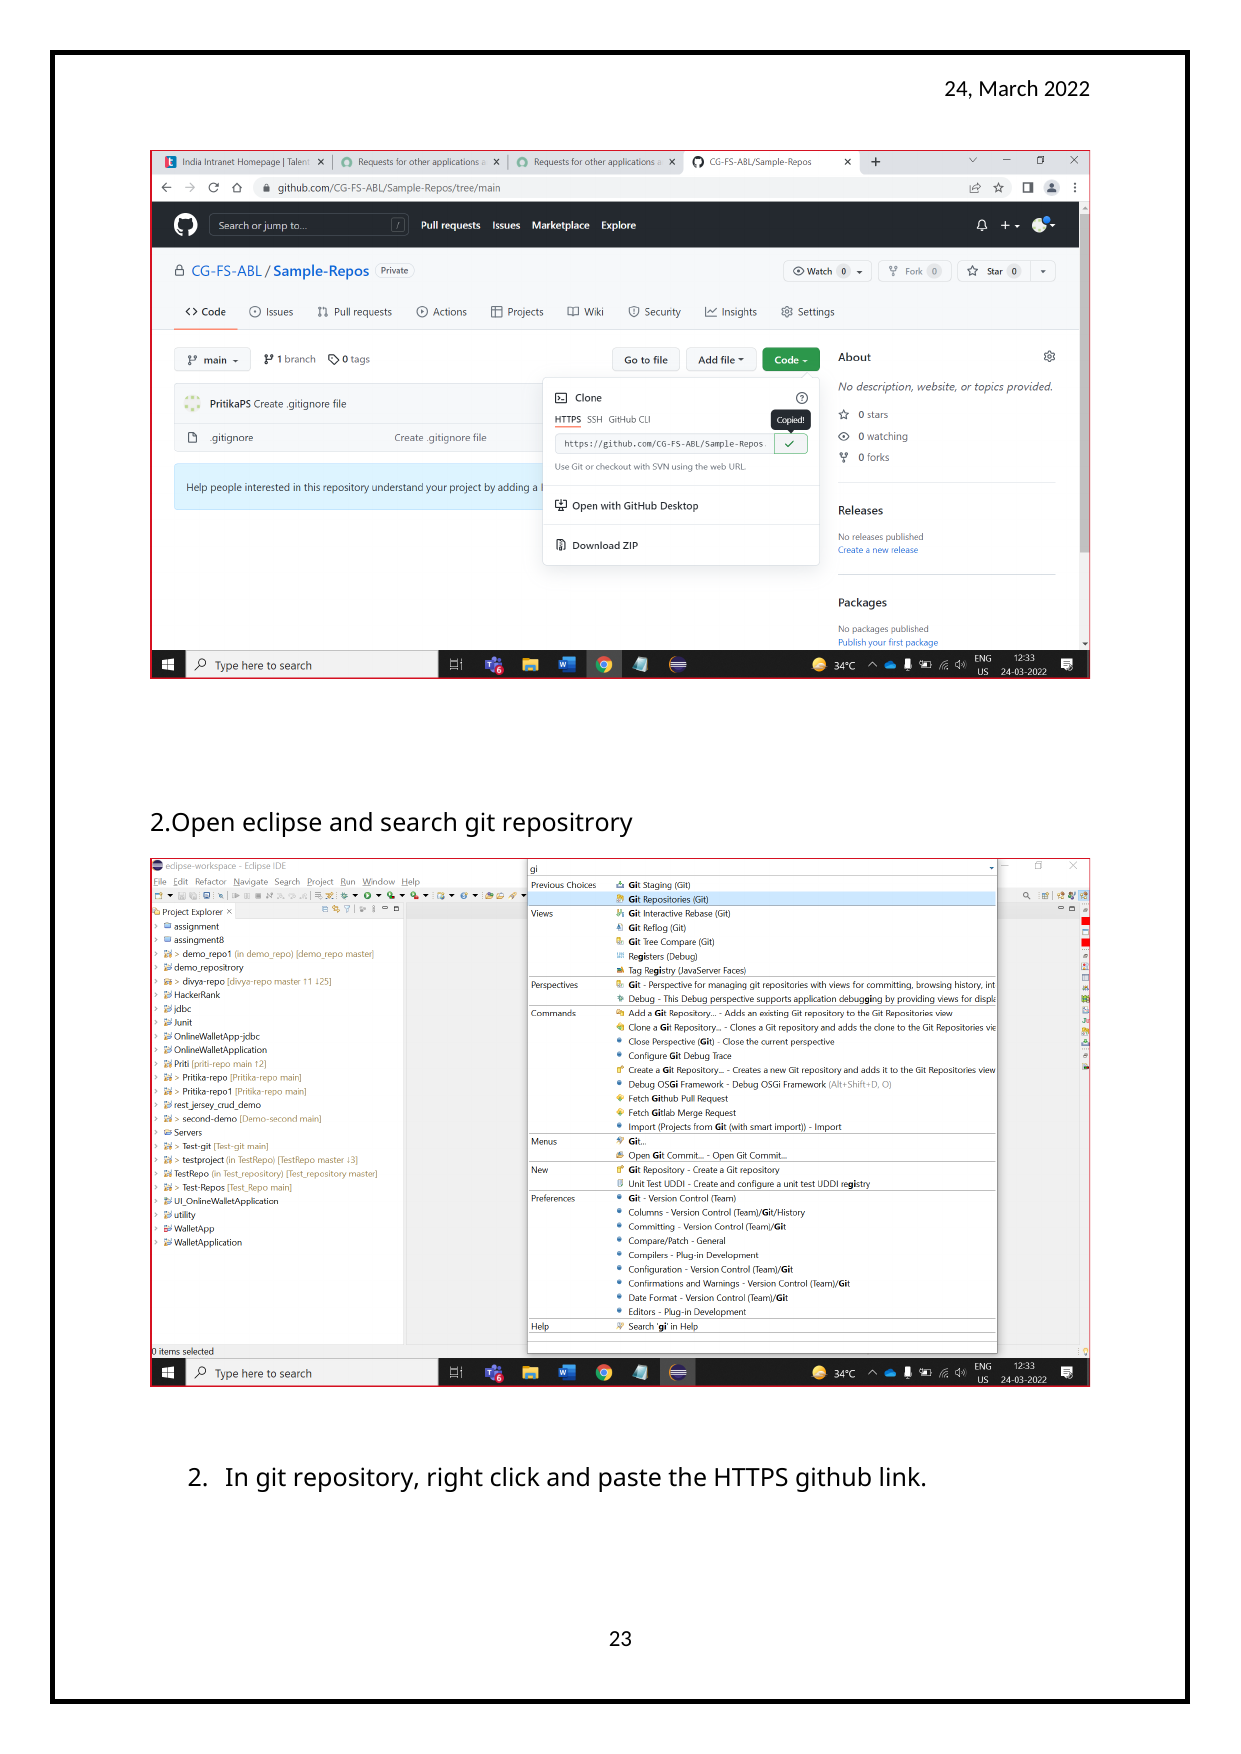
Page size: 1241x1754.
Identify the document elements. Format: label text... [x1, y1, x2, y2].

picture [150, 858, 1091, 1387]
list In git repository, right click and paste the HTTPS github link. [187, 1460, 1090, 1494]
picture [150, 150, 1091, 679]
text 2.Open eclipse and search git repositrory [150, 804, 1090, 839]
